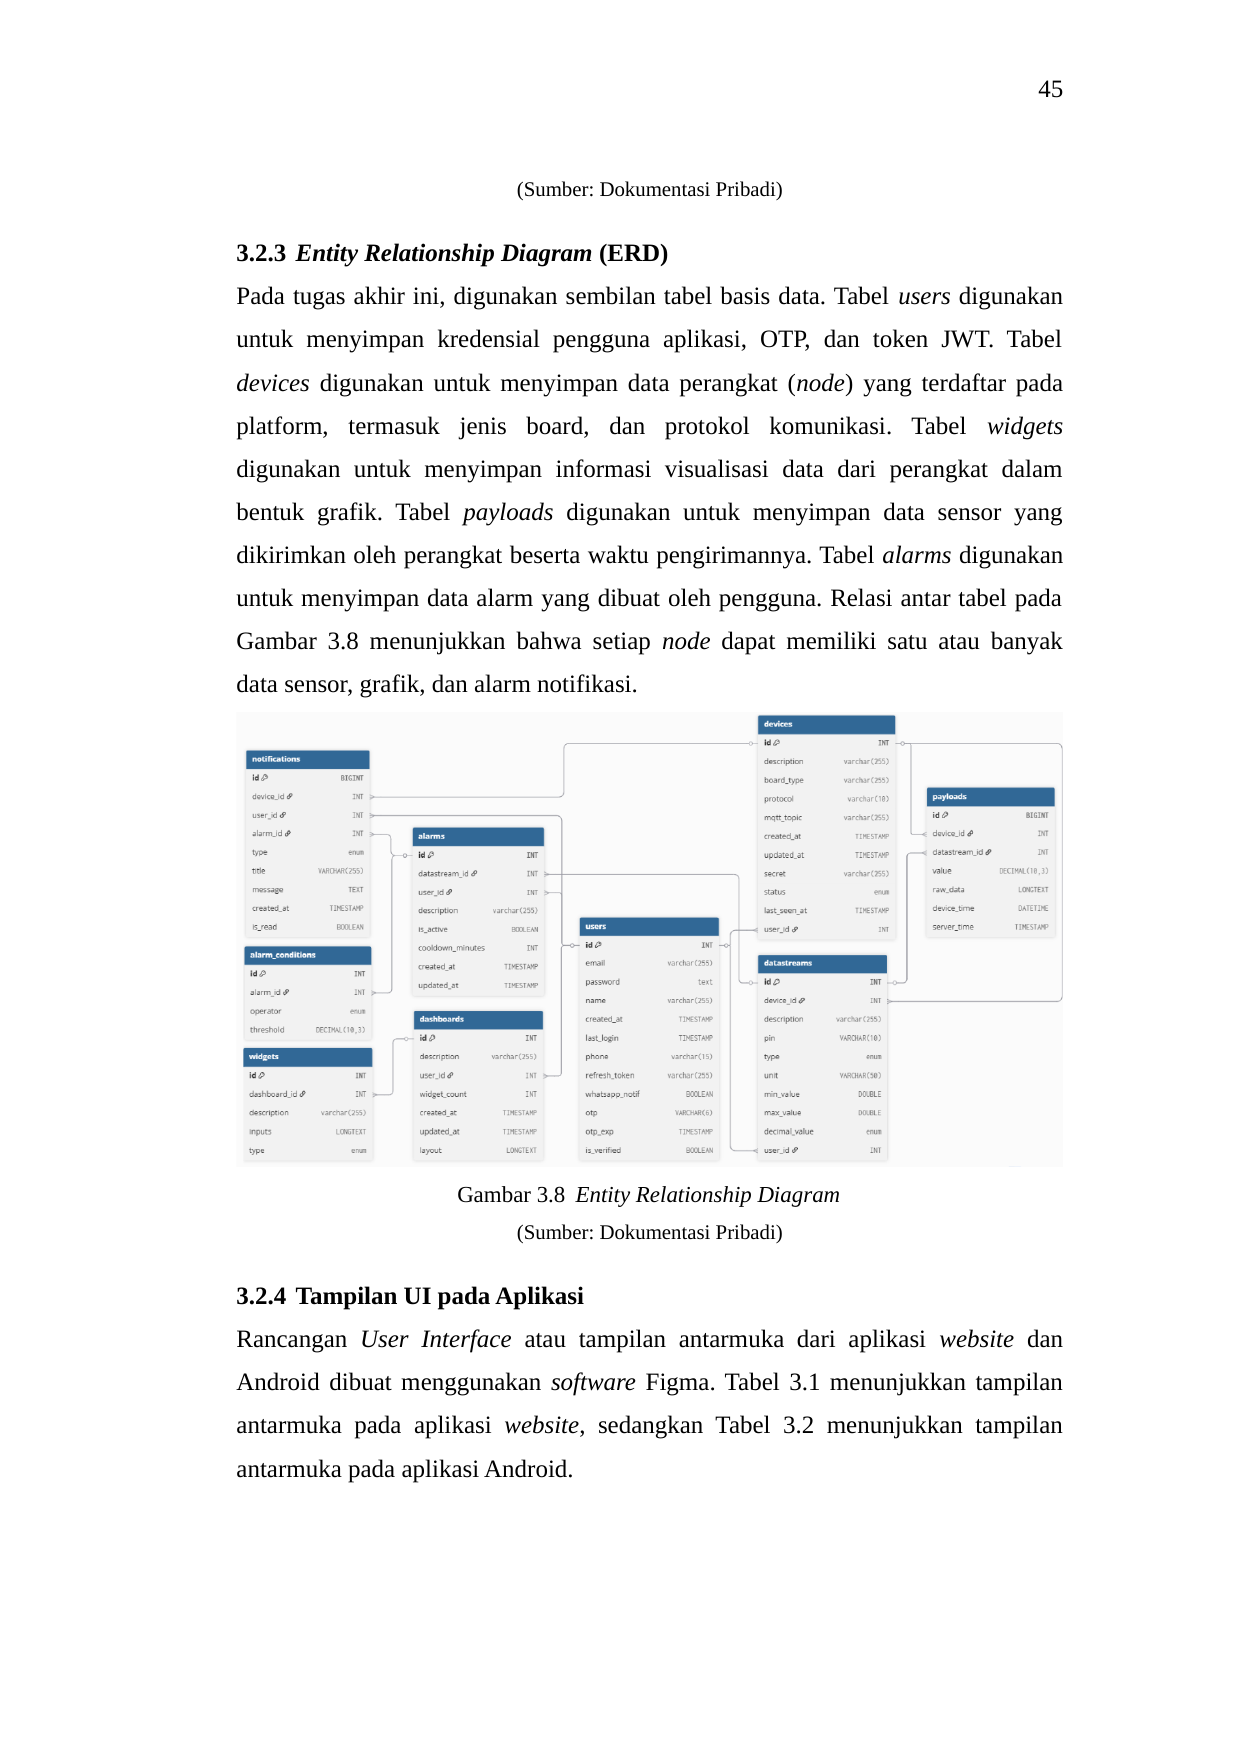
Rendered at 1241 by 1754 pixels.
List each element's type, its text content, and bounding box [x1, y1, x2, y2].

text Rancangan User Interface atau tampilan antarmuka dari aplikasi website dan Android dibuat menggunakan software Figma. Tabel 3.1 menunjukkan tampilan antarmuka pada aplikasi website, sedangkan Tabel 3.2 menunjukkan tampilan antarmuka pada aplikasi Android. [236, 1324, 1063, 1482]
picture [236, 712, 1063, 1167]
text Entity Relationship Diagram (ERD) [236, 238, 1063, 267]
text (Sumber: Dokumentasi Pribadi) [236, 177, 1063, 201]
text (Sumber: Dokumentasi Pribadi) [236, 1220, 1063, 1244]
text Tampilan UI pada Aplikasi [236, 1281, 1063, 1310]
text Entity Relationship Diagram [236, 1181, 1063, 1207]
text Pada tugas akhir ini, digunakan sembilan tabel basis data. Tabel users digunakan untuk menyimpan kredensial pengguna aplikasi, OTP, dan token JWT. Tabel devices digunakan untuk menyimpan data perangkat (node) yang terdaftar pada platform, termasuk jenis board, dan protokol komunikasi. Tabel widgets digunakan untuk menyimpan informasi visualisasi data dari perangkat dalam bentuk grafik. Tabel payloads digunakan untuk menyimpan data sensor yang dikirimkan oleh perangkat beserta waktu pengirimannya. Tabel alarms digunakan untuk menyimpan data alarm yang dibuat oleh pengguna. Relasi antar tabel pada Gambar 3.8 menunjukkan bahwa setiap node dapat memiliki satu atau banyak data sensor, grafik, dan alarm notifikasi. [236, 281, 1063, 698]
